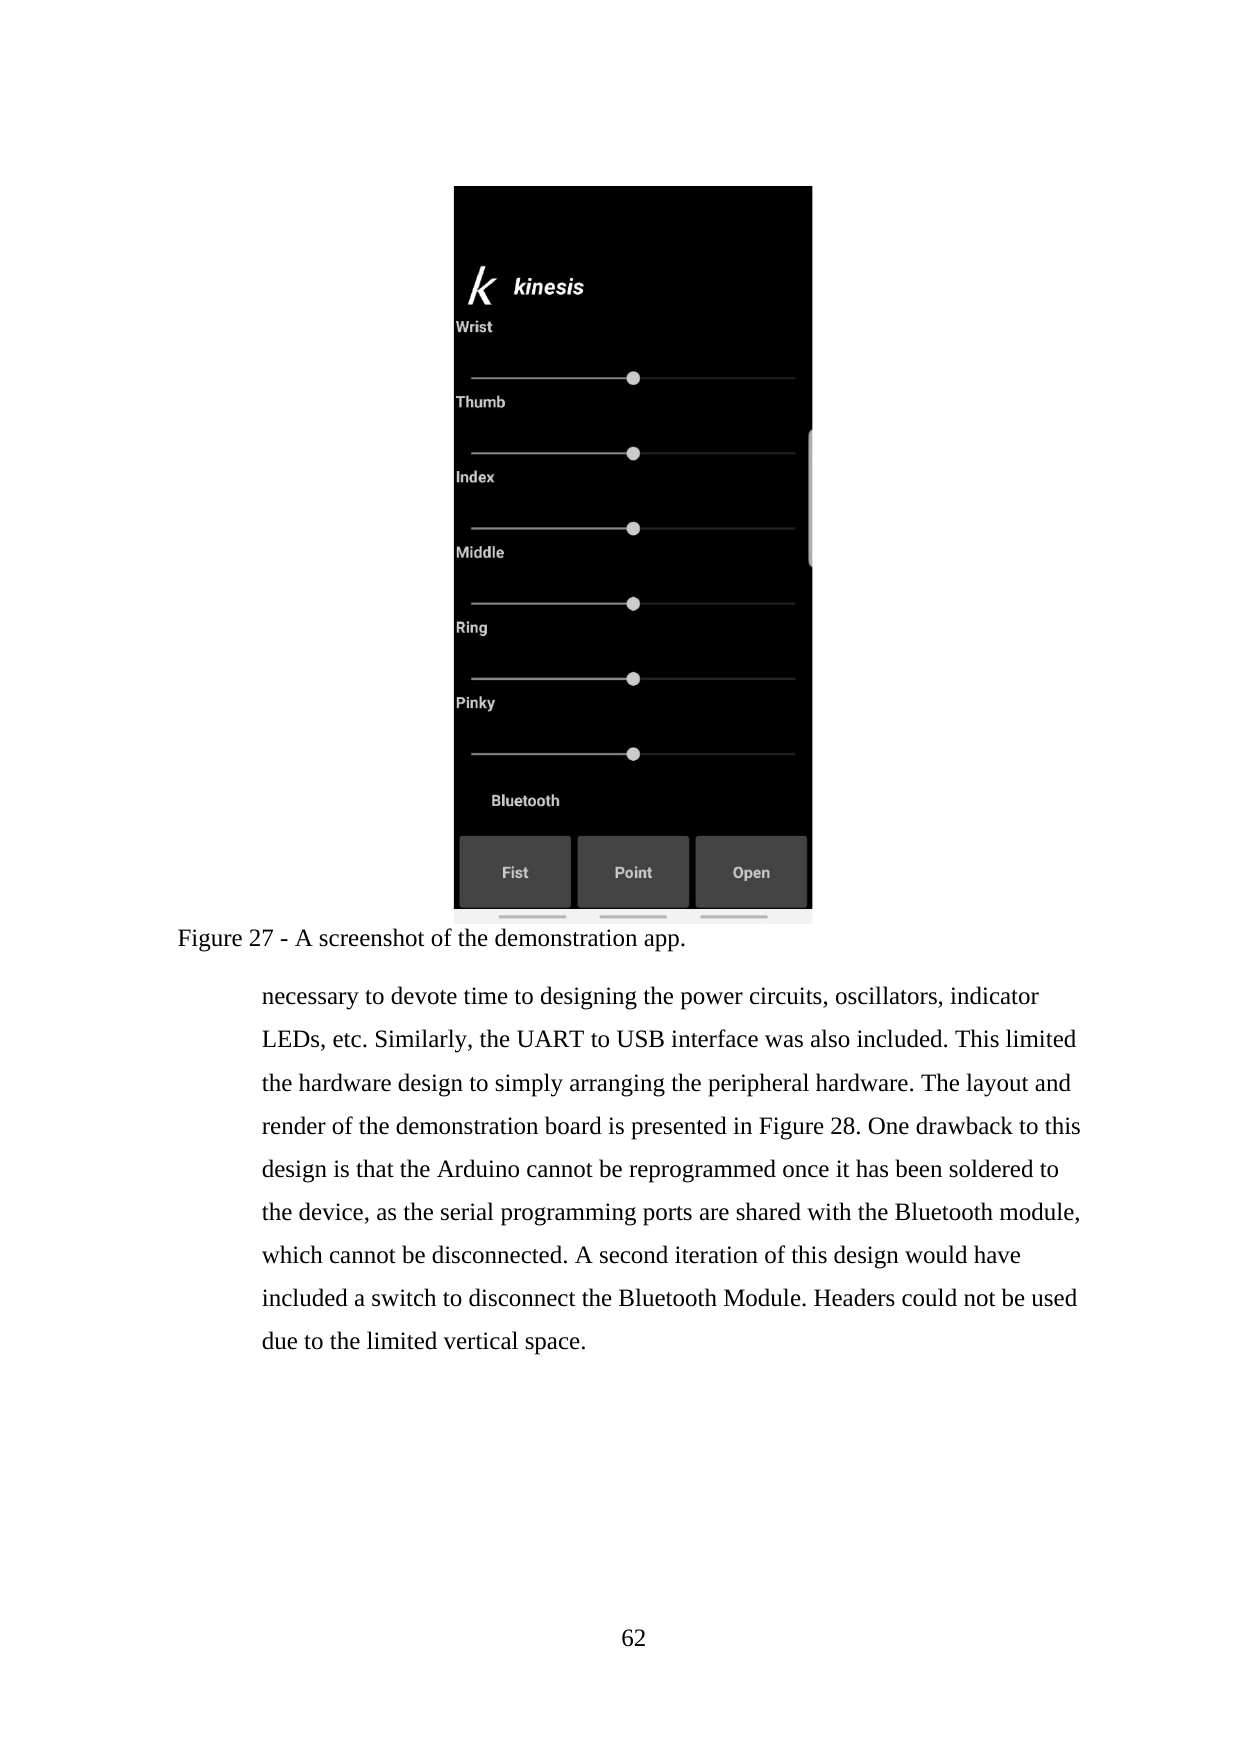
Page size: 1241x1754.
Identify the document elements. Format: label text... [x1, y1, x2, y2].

text necessary to devote time to designing the power circuits, oscillators, indicator LEDs, etc. Similarly, the UART to USB interface was also included. This limited the hardware design to simply arranging the peripheral hardware. The layout and render of the demonstration board is presented in Figure 26. One drawback to this design is that the Arduino cannot be reprogrammed once it has been soldered to the device, as the serial programming ports are shared with the Bluetooth module, which cannot be disconnected. A second iteration of this design would have included a switch to disconnect the Bluetooth Module. Headers could not be used due to the limited vertical space. [262, 981, 1090, 1355]
picture [453, 186, 813, 924]
